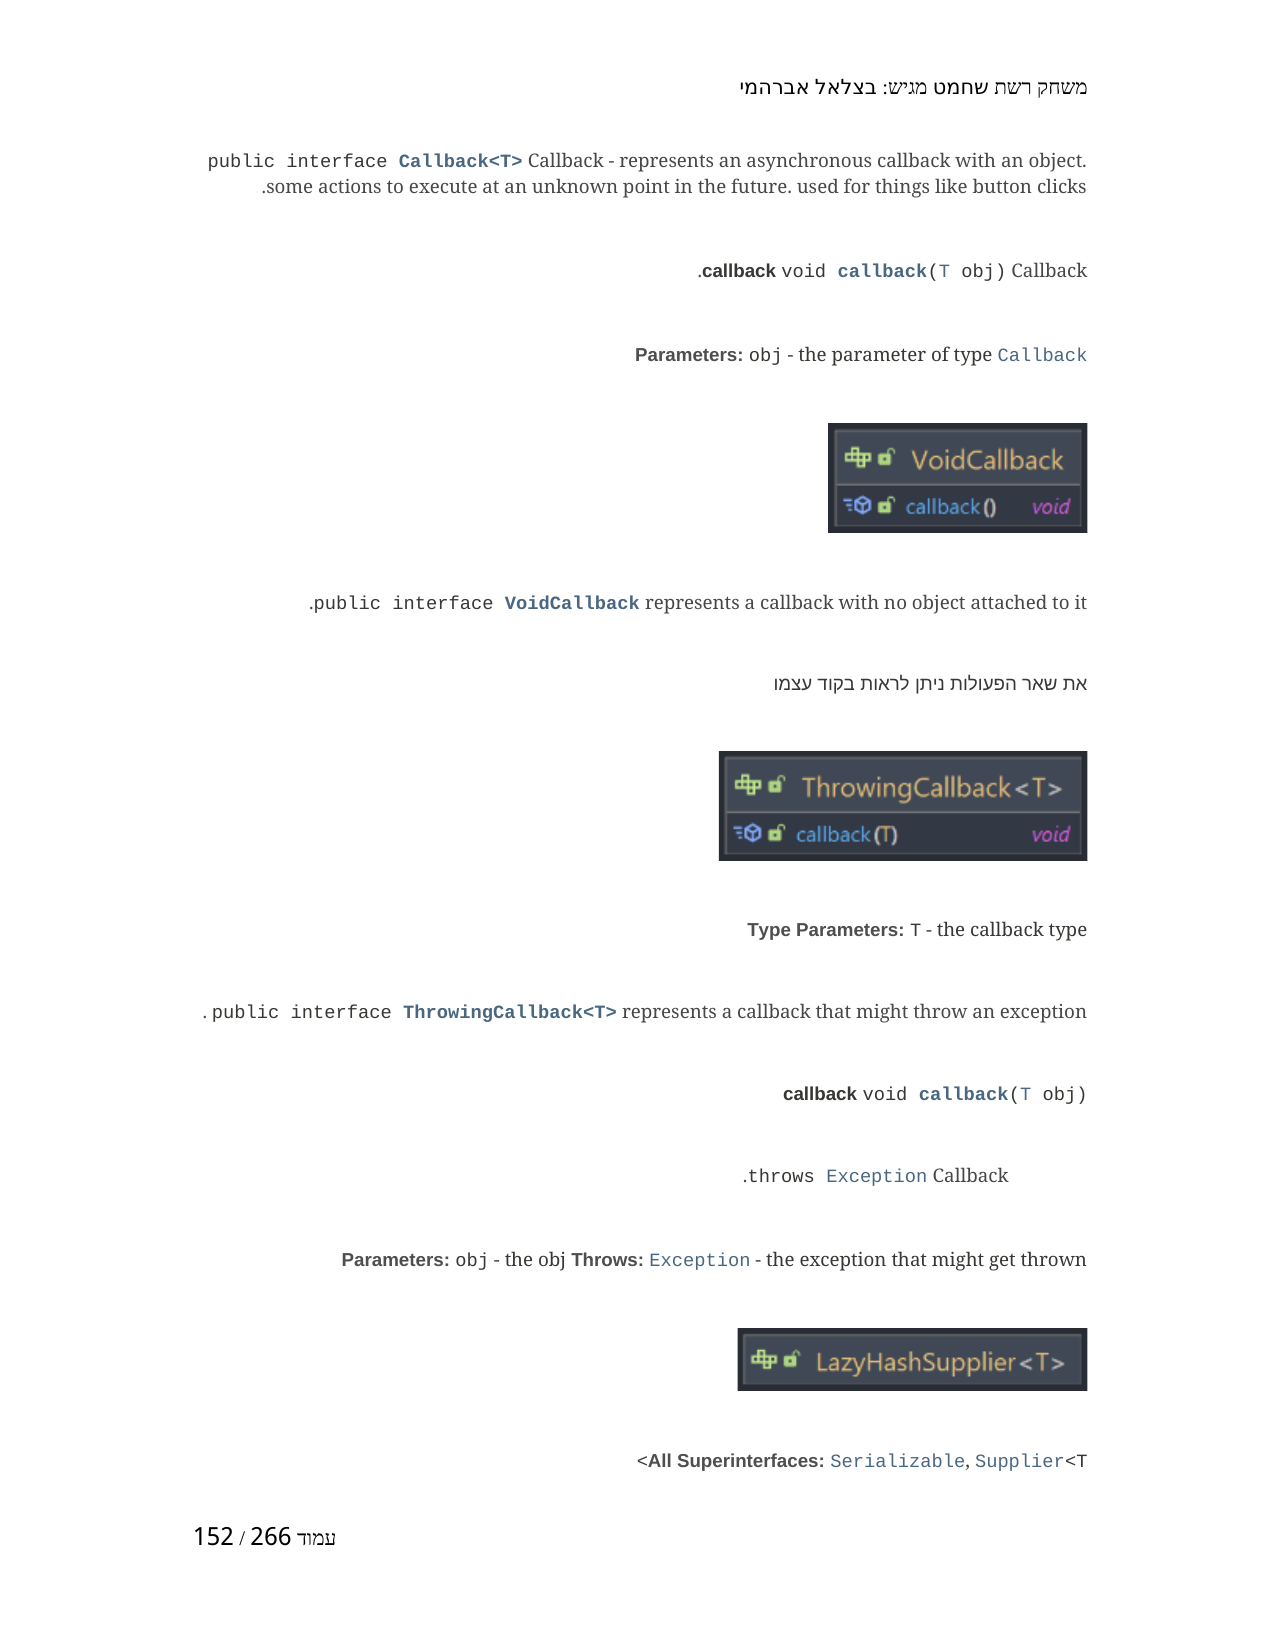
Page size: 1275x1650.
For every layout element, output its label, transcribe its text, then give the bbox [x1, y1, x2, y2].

text callback void callback​(T obj) [187, 1083, 1087, 1106]
text callback void callback​(T obj) Callback. [187, 257, 1087, 285]
text public interface ThrowingCallback<T> represents a callback that might throw an exception . [187, 999, 1087, 1026]
text את שאר הפעולות ניתן לראות בקוד עצמו [187, 673, 1087, 695]
picture [737, 1328, 1088, 1391]
text public interface VoidCallback represents a callback with no object attached to it. [187, 589, 1087, 617]
text throws Exception Callback. [187, 1162, 1087, 1190]
text Parameters: obj - the parameter of type Callback [187, 342, 1087, 367]
text All Superinterfaces: Serializable, Supplier<T> [187, 1447, 1087, 1473]
text Parameters: obj - the obj Throws: Exception - the exception that might get thrown [187, 1246, 1087, 1272]
picture [718, 751, 1088, 861]
text Type Parameters: T - the callback type [187, 917, 1087, 942]
text public interface Callback<T> Callback - represents an asynchronous callback with an object. some actions to execute at an unknown point in the future. used for things like button clicks. [187, 148, 1087, 201]
picture [828, 423, 1088, 533]
